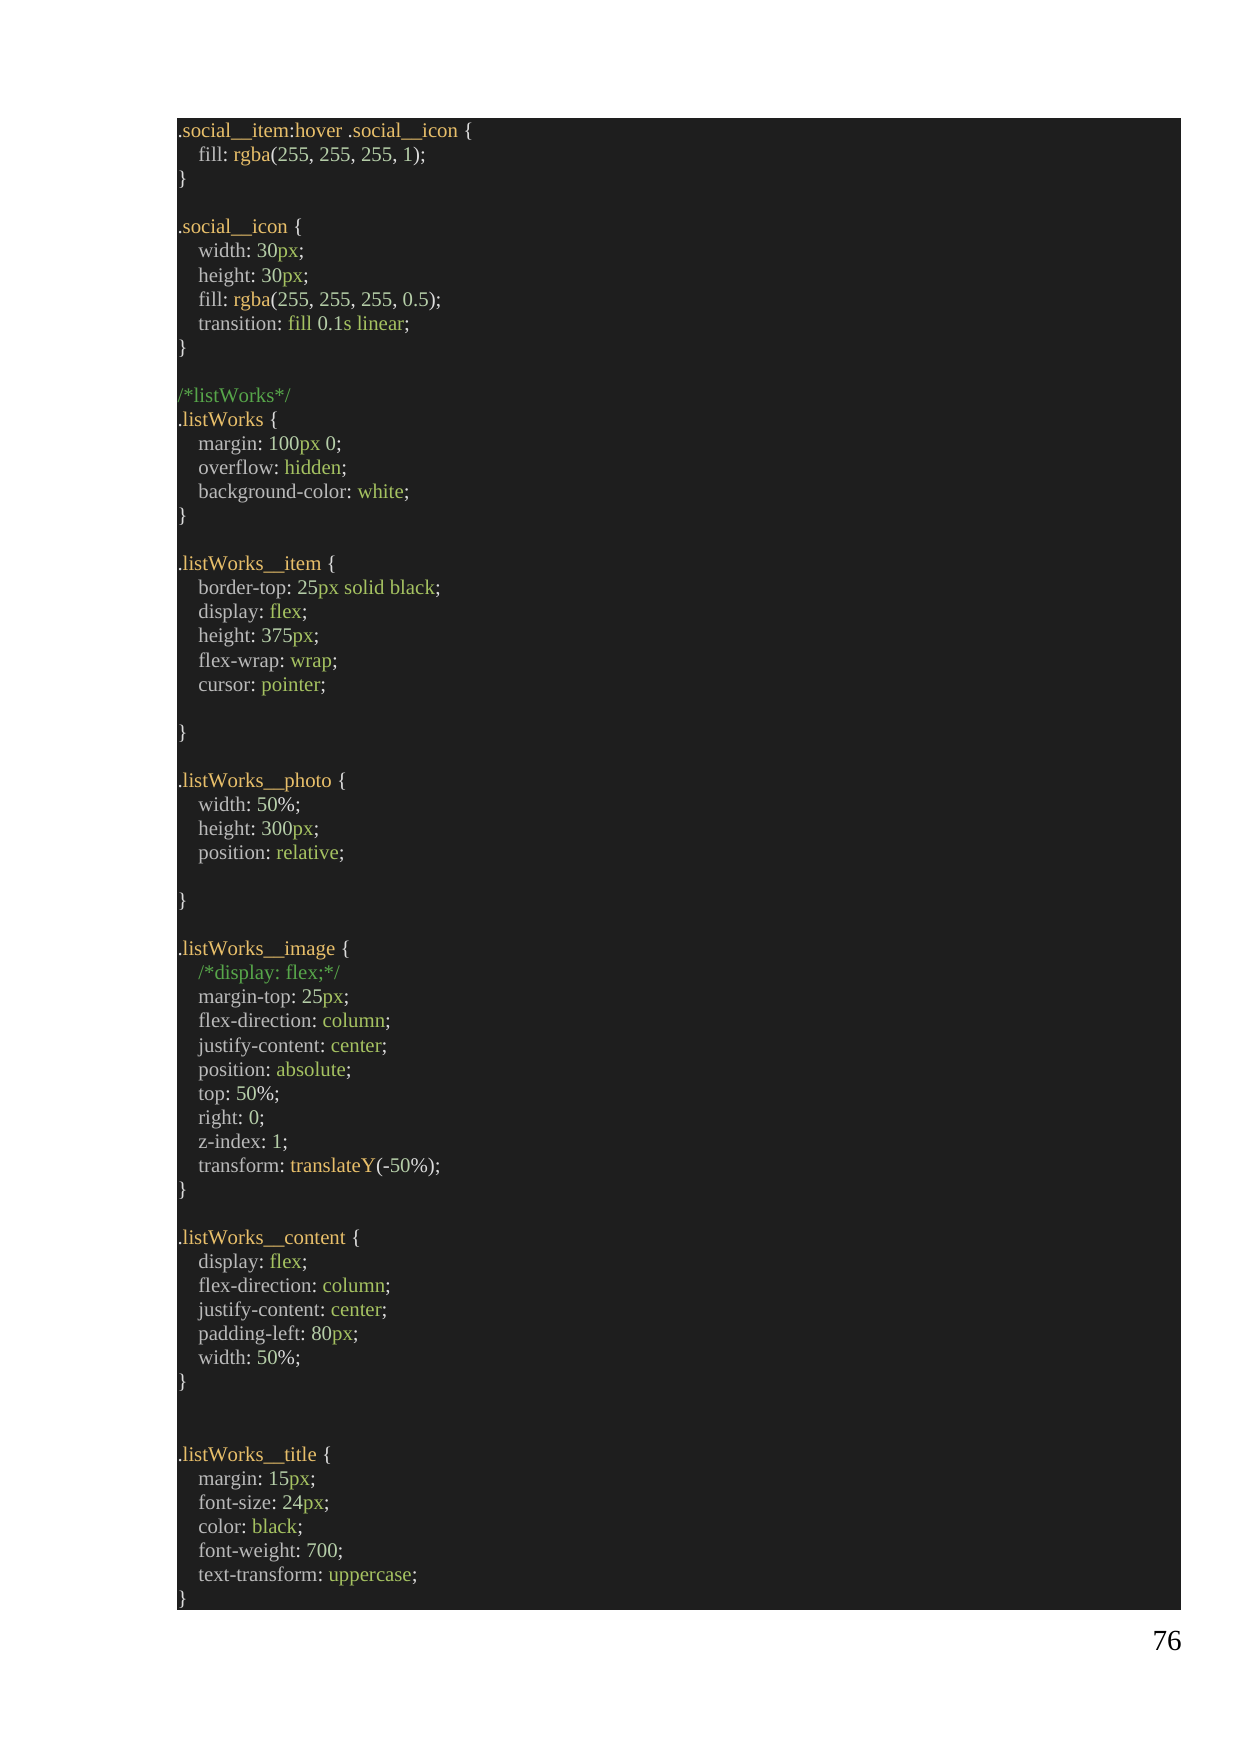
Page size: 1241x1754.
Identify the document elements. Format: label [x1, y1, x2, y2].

text [177, 118, 1181, 1610]
